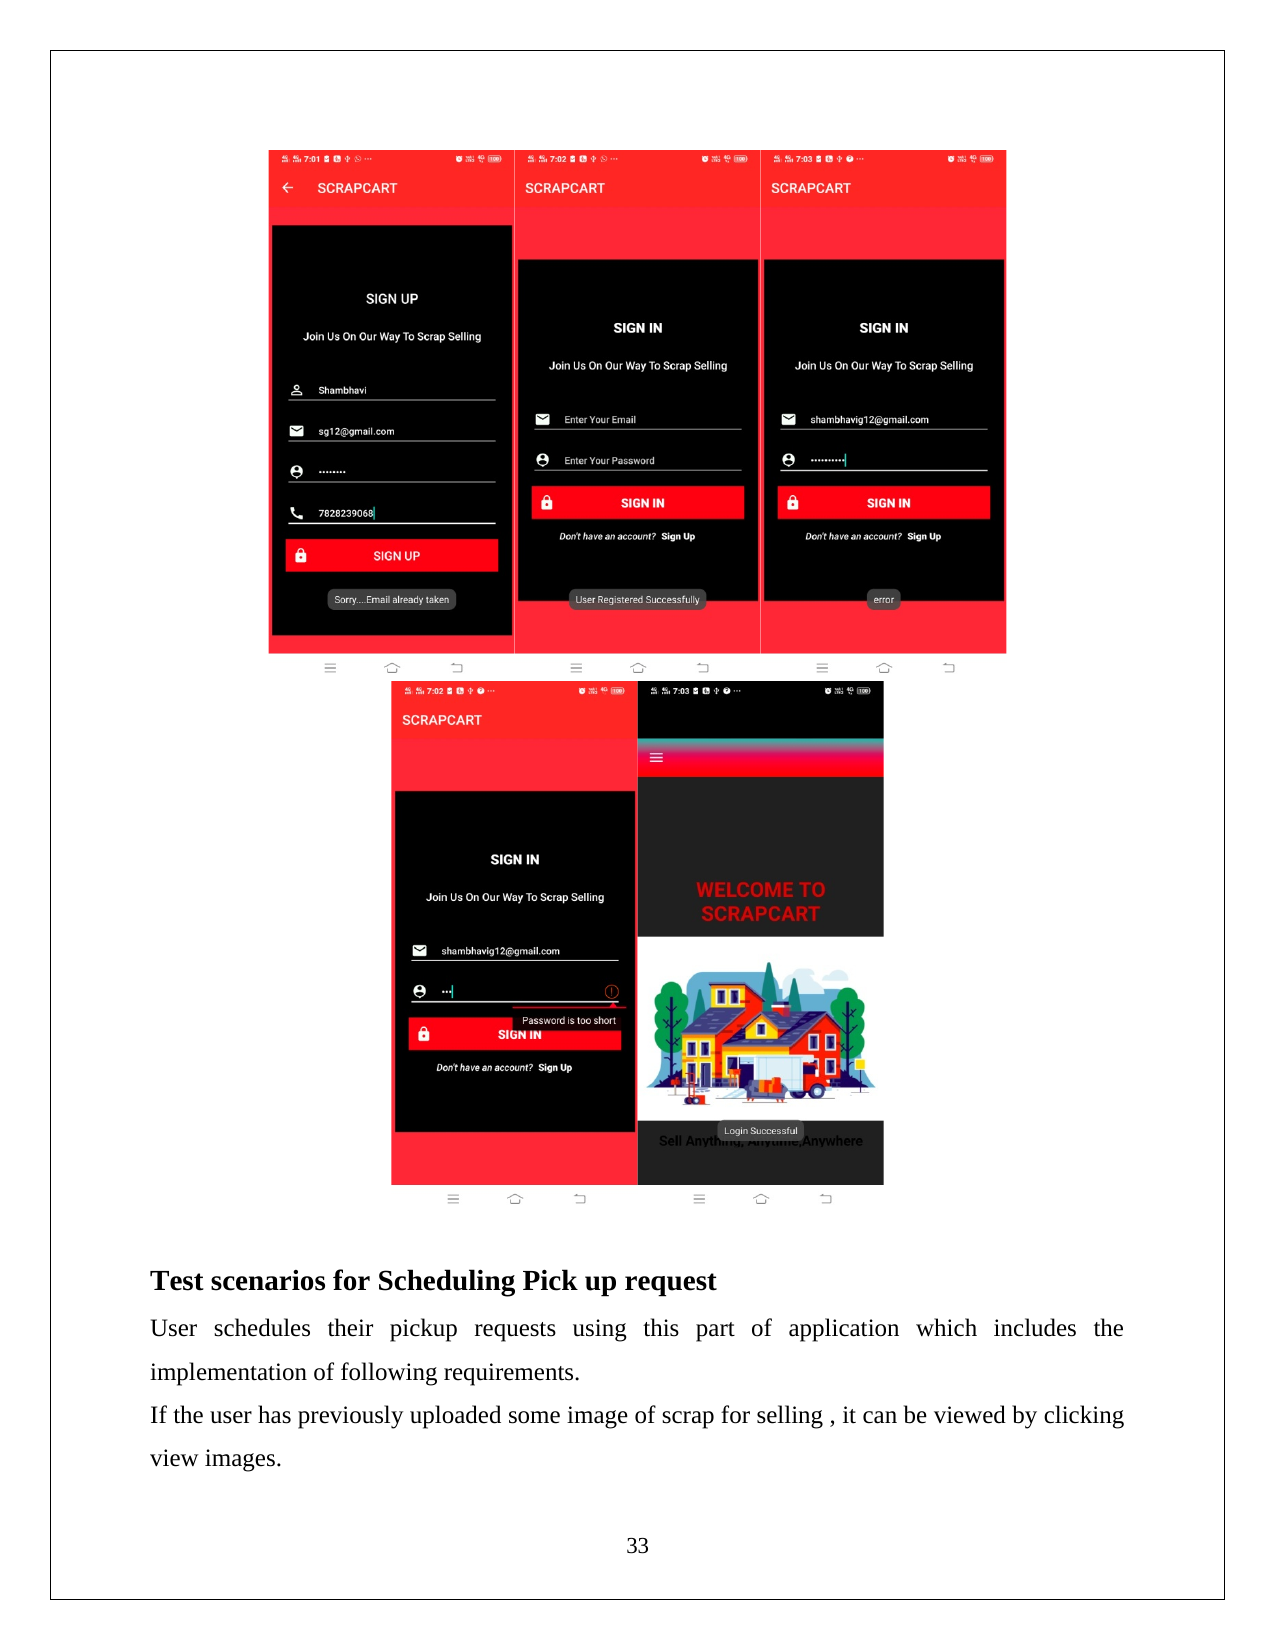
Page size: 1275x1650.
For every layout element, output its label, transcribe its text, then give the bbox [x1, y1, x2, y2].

picture [268, 150, 1007, 1213]
text User schedules their pickup requests using this part of application which includes the implementation of following requirements. [150, 1313, 1125, 1385]
text Test scenarios for Scheduling Pick up request [150, 1263, 1125, 1297]
text If the user has previously uploaded some image of scrap for selling , it can be viewed by clicking view images. [150, 1400, 1125, 1472]
